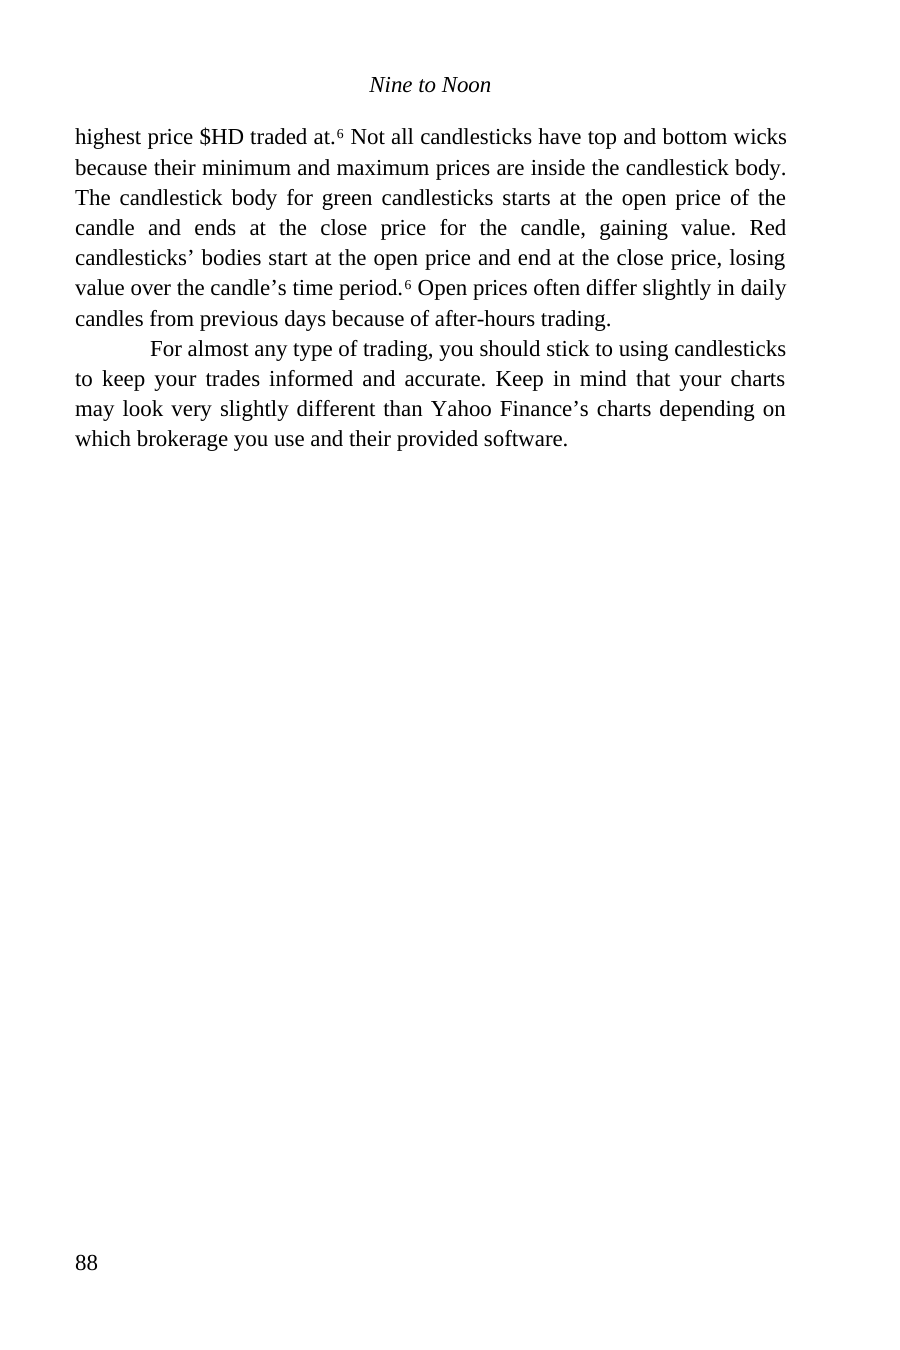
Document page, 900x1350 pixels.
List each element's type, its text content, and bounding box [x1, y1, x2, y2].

text For almost any type of trading, you should stick to using candlesticks to keep your trades informed and accurate. Keep in mind that your charts may look very slightly different than Yahoo Finance’s charts depending on which brokerage you use and their provided software. [75, 335, 787, 452]
